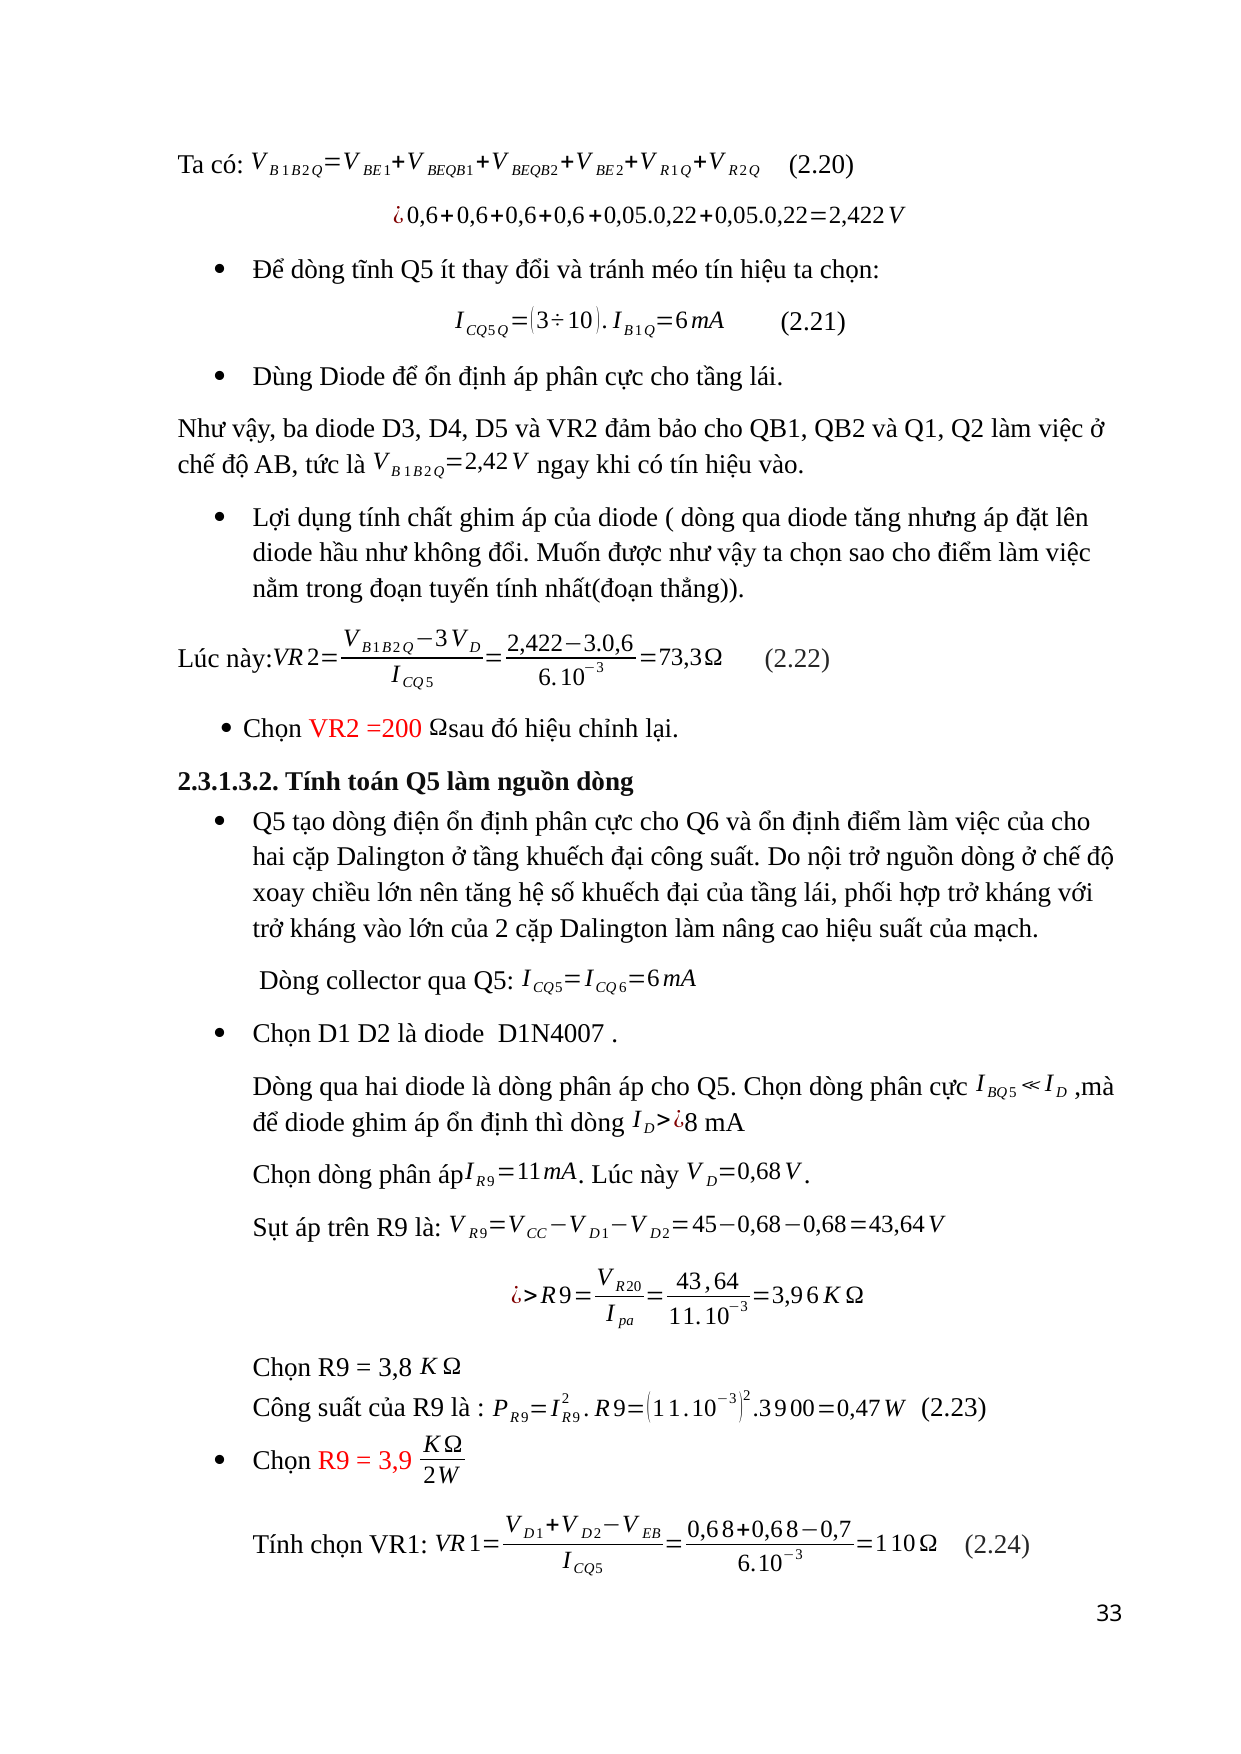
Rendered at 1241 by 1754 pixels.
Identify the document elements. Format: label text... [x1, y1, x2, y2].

list Chọn R9 = 3,9 [215, 1430, 1122, 1489]
list Lợi dụng tính chất ghim áp của diode ( dòng qua diode tăng nhưng áp đặt lên diode hầu như không đổi. Muốn được như vậy ta chọn sao cho điểm làm việc nằm trong đoạn tuyến tính nhất(đoạn thẳng)). [215, 501, 1122, 603]
text Chọn dòng phân áp. Lúc này . [252, 1158, 1122, 1189]
text Lúc này: (2.22) [177, 624, 1122, 691]
text Dòng collector qua Q5: [252, 964, 1122, 996]
text Sụt áp trên R9 là: [252, 1211, 1122, 1242]
list Q5 tạo dòng điện ổn định phân cực cho Q6 và ổn định điểm làm việc của cho hai cặp Dalington ở tầng khuếch đại công suất. Do nội trở nguồn dòng ở chế độ xoay chiều lớn nên tăng hệ số khuếch đại của tầng lái, phối hợp trở kháng với trở kháng vào lớn của 2 cặp Dalington làm nâng cao hiệu suất của mạch. [215, 805, 1122, 943]
text Tính chọn VR1: (2.24) [252, 1511, 1122, 1577]
subtitle 2.3.1.3.2. Tính toán Q5 làm nguồn dòng [177, 765, 1122, 796]
list Để dòng tĩnh Q5 ít thay đổi và tránh méo tín hiệu ta chọn: [215, 253, 1122, 284]
text (2.21) [177, 306, 1122, 338]
text Dòng qua hai diode là dòng phân áp cho Q5. Chọn dòng phân cực ,mà để diode ghim áp ổn định thì dòng 8 mA [252, 1069, 1122, 1137]
text Ta có: (2.20) [177, 148, 1122, 179]
list Chọn D1 D2 là diode D1N4007 . [215, 1017, 1122, 1048]
list Công suất của R9 là : (2.23) [252, 1387, 1122, 1426]
text Như vậy, ba diode D3, D4, D5 và VR2 đảm bảo cho QB1, QB2 và Q1, Q2 làm việc ở chế độ AB, tức là ngay khi có tín hiệu vào. [177, 412, 1122, 479]
list Chọn R9 = 3,8 [252, 1351, 1122, 1382]
list Chọn VR2 =200 sau đó hiệu chỉnh lại. [222, 712, 1122, 743]
list Dùng Diode để ổn định áp phân cực cho tầng lái. [215, 360, 1122, 391]
